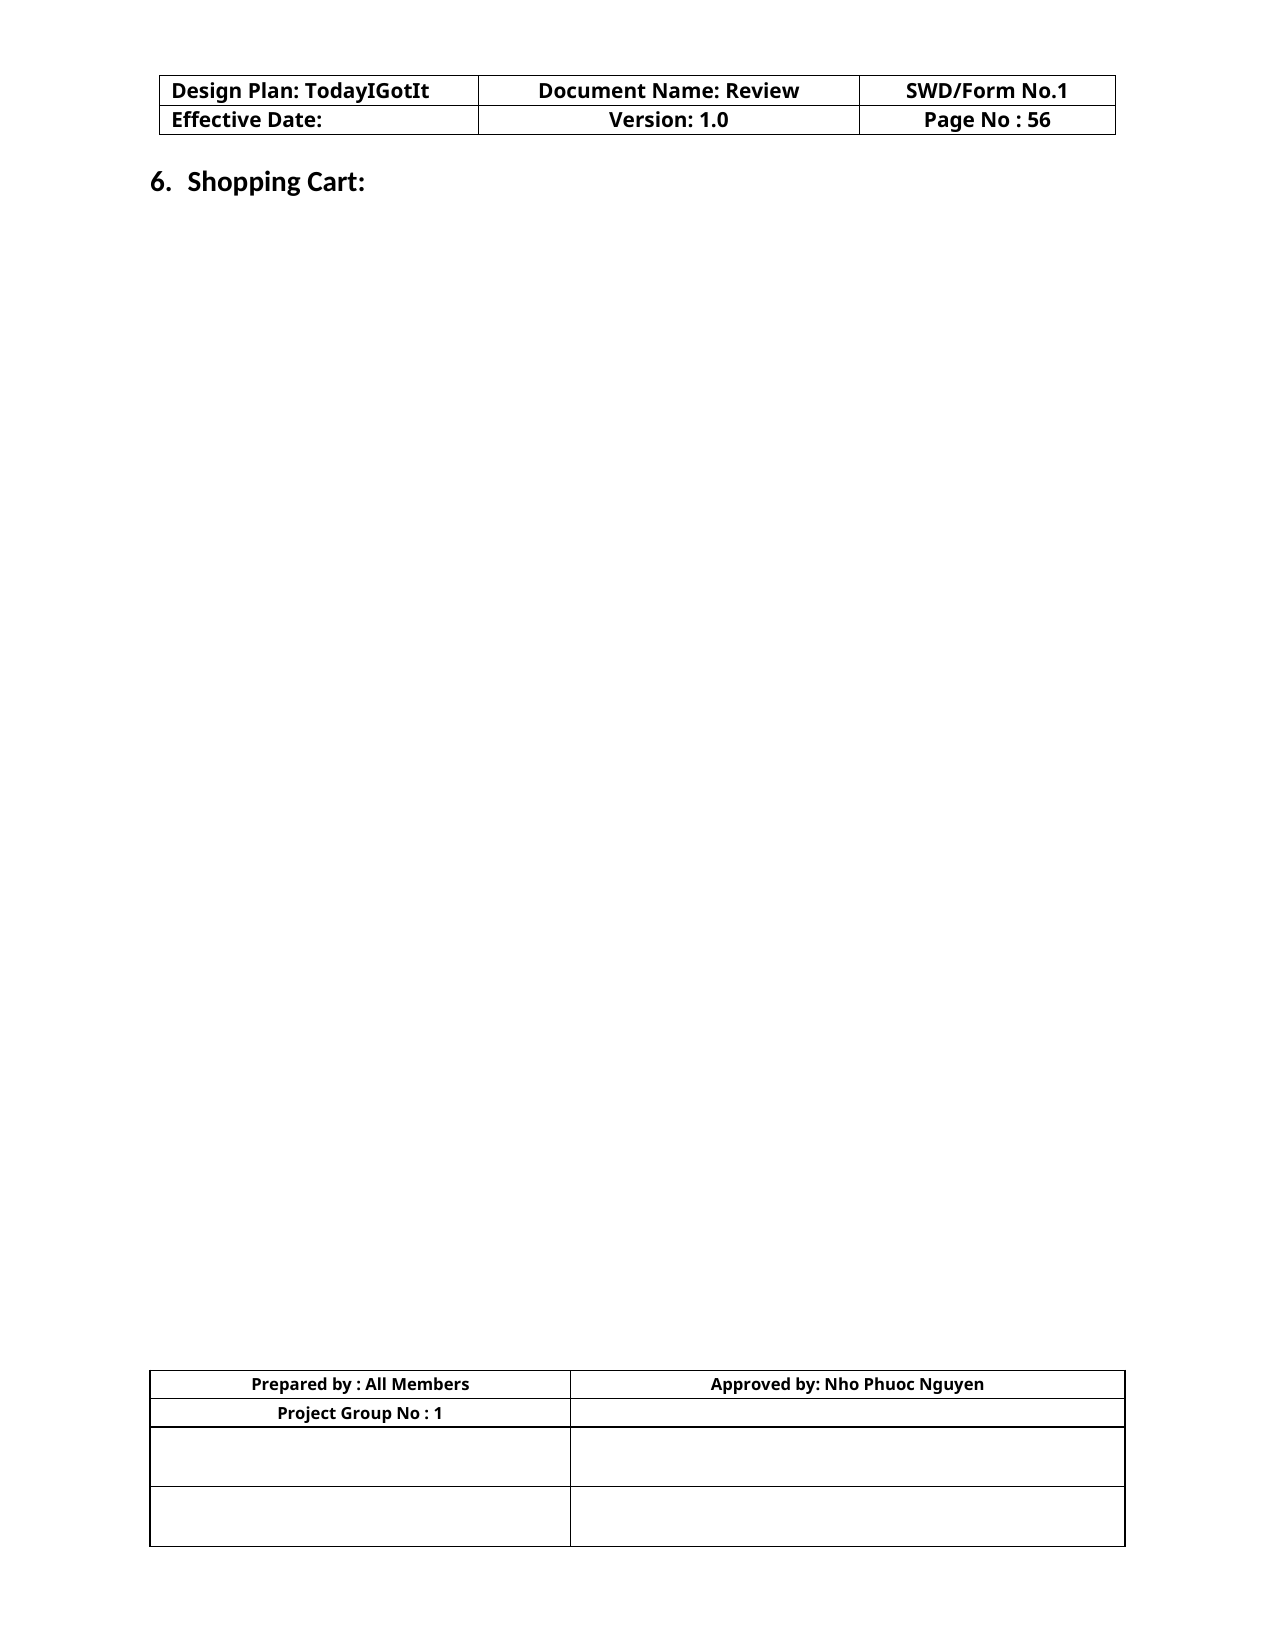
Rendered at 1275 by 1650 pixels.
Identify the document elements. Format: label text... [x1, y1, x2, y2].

list Shopping Cart: [150, 163, 1125, 199]
